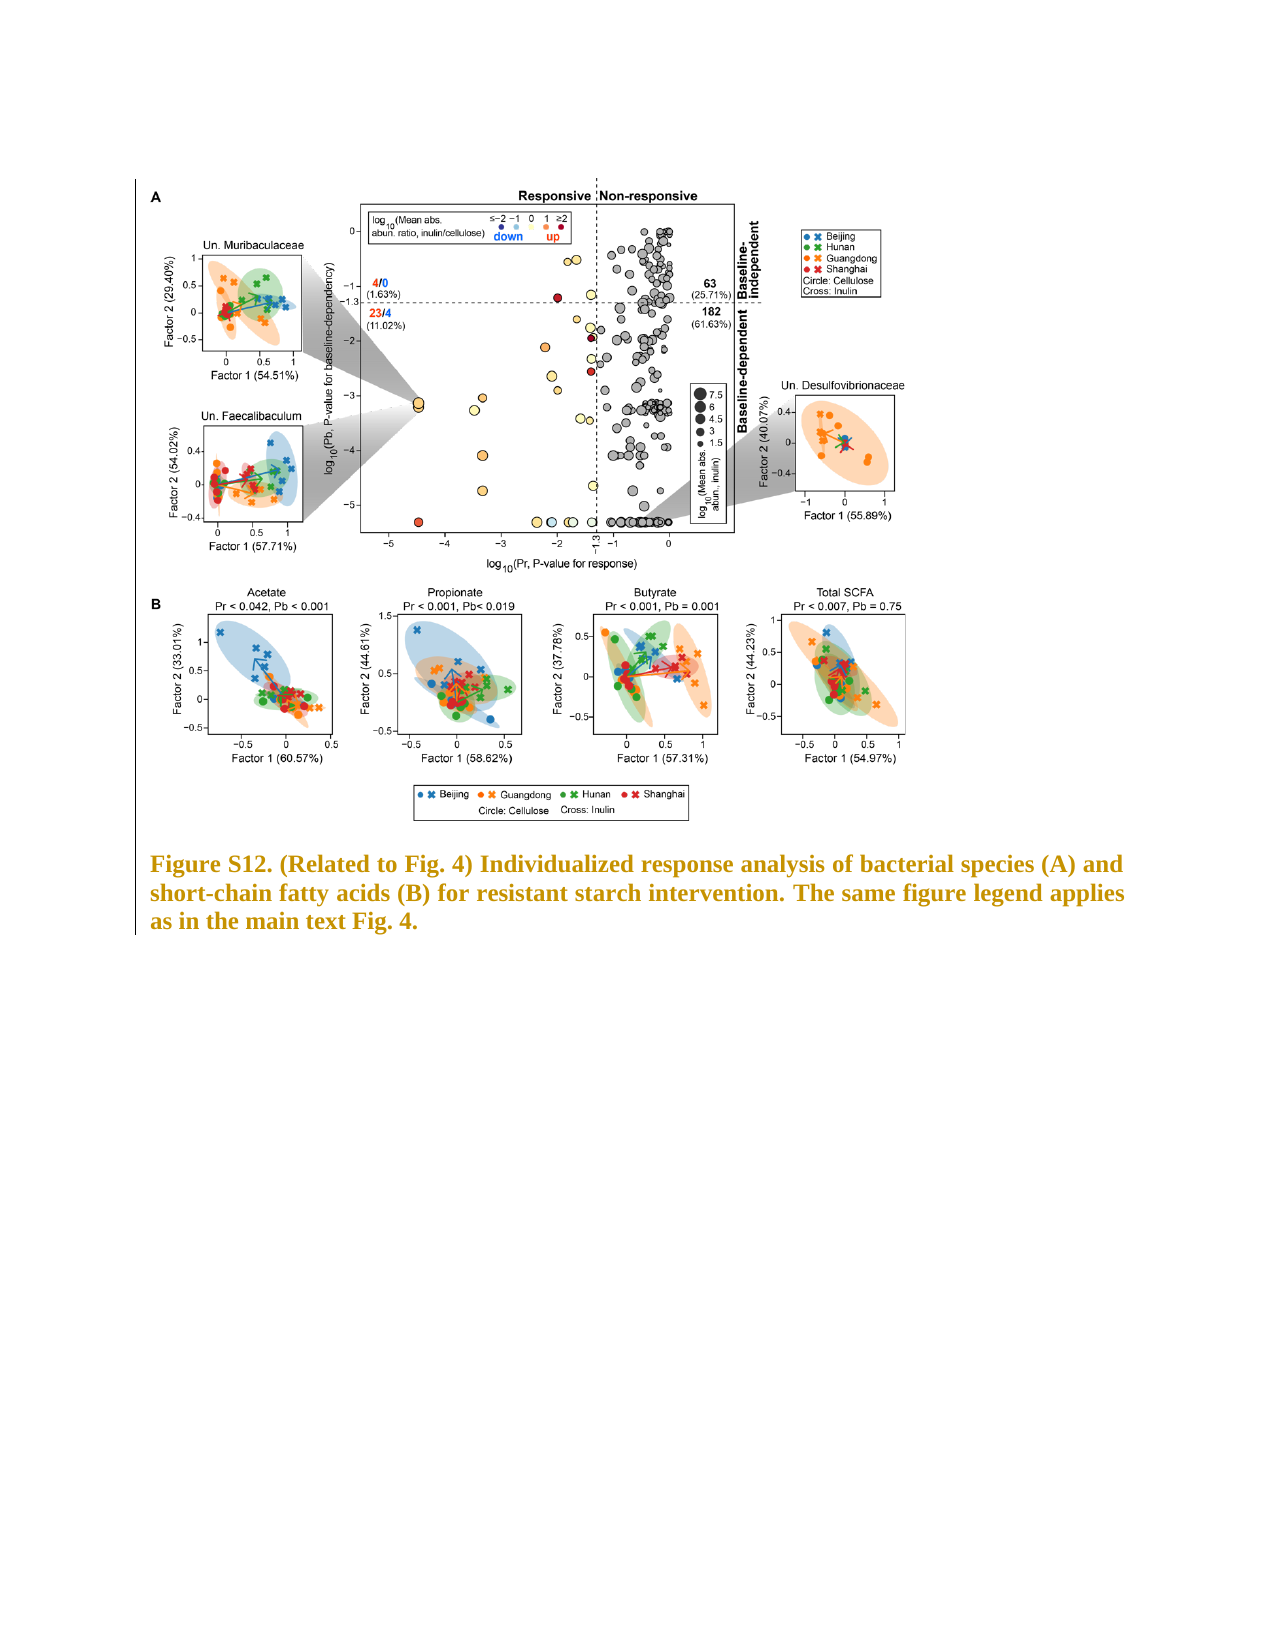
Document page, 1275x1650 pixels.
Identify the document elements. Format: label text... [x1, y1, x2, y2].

picture [150, 178, 906, 821]
text Figure S12. (Related to Fig. 4) Individualized response analysis of bacterial species (A) and short-chain fatty acids (B) for resistant starch intervention. The same figure legend applies as in the main text Fig. 4. [150, 849, 1125, 935]
